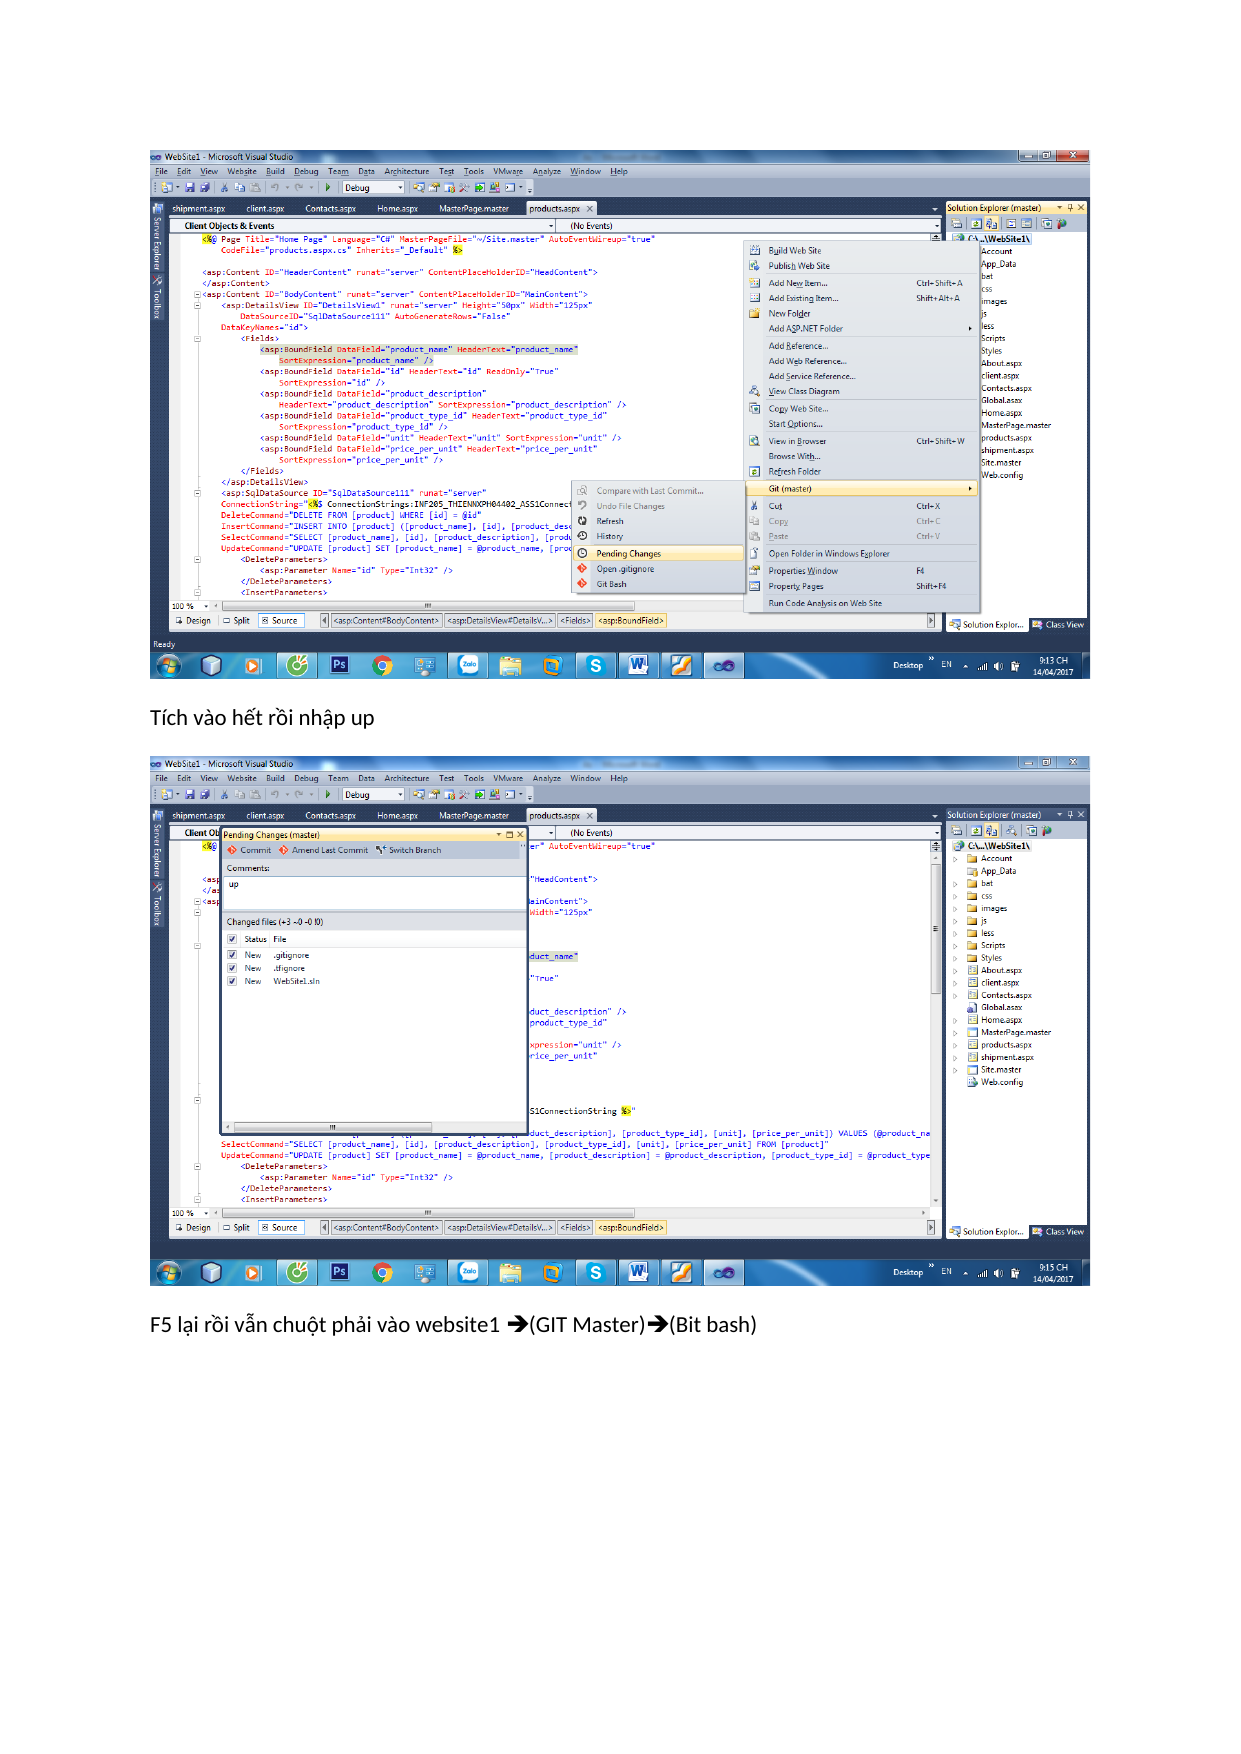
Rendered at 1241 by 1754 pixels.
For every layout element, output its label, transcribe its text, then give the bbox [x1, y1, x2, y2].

text F5 lại rồi vẫn chuột phải vào website1 (GIT Master)(Bit bash) [150, 1310, 1090, 1338]
picture [150, 150, 1091, 679]
picture [150, 756, 1091, 1286]
text Tích vào hết rồi nhập up [150, 703, 1090, 732]
